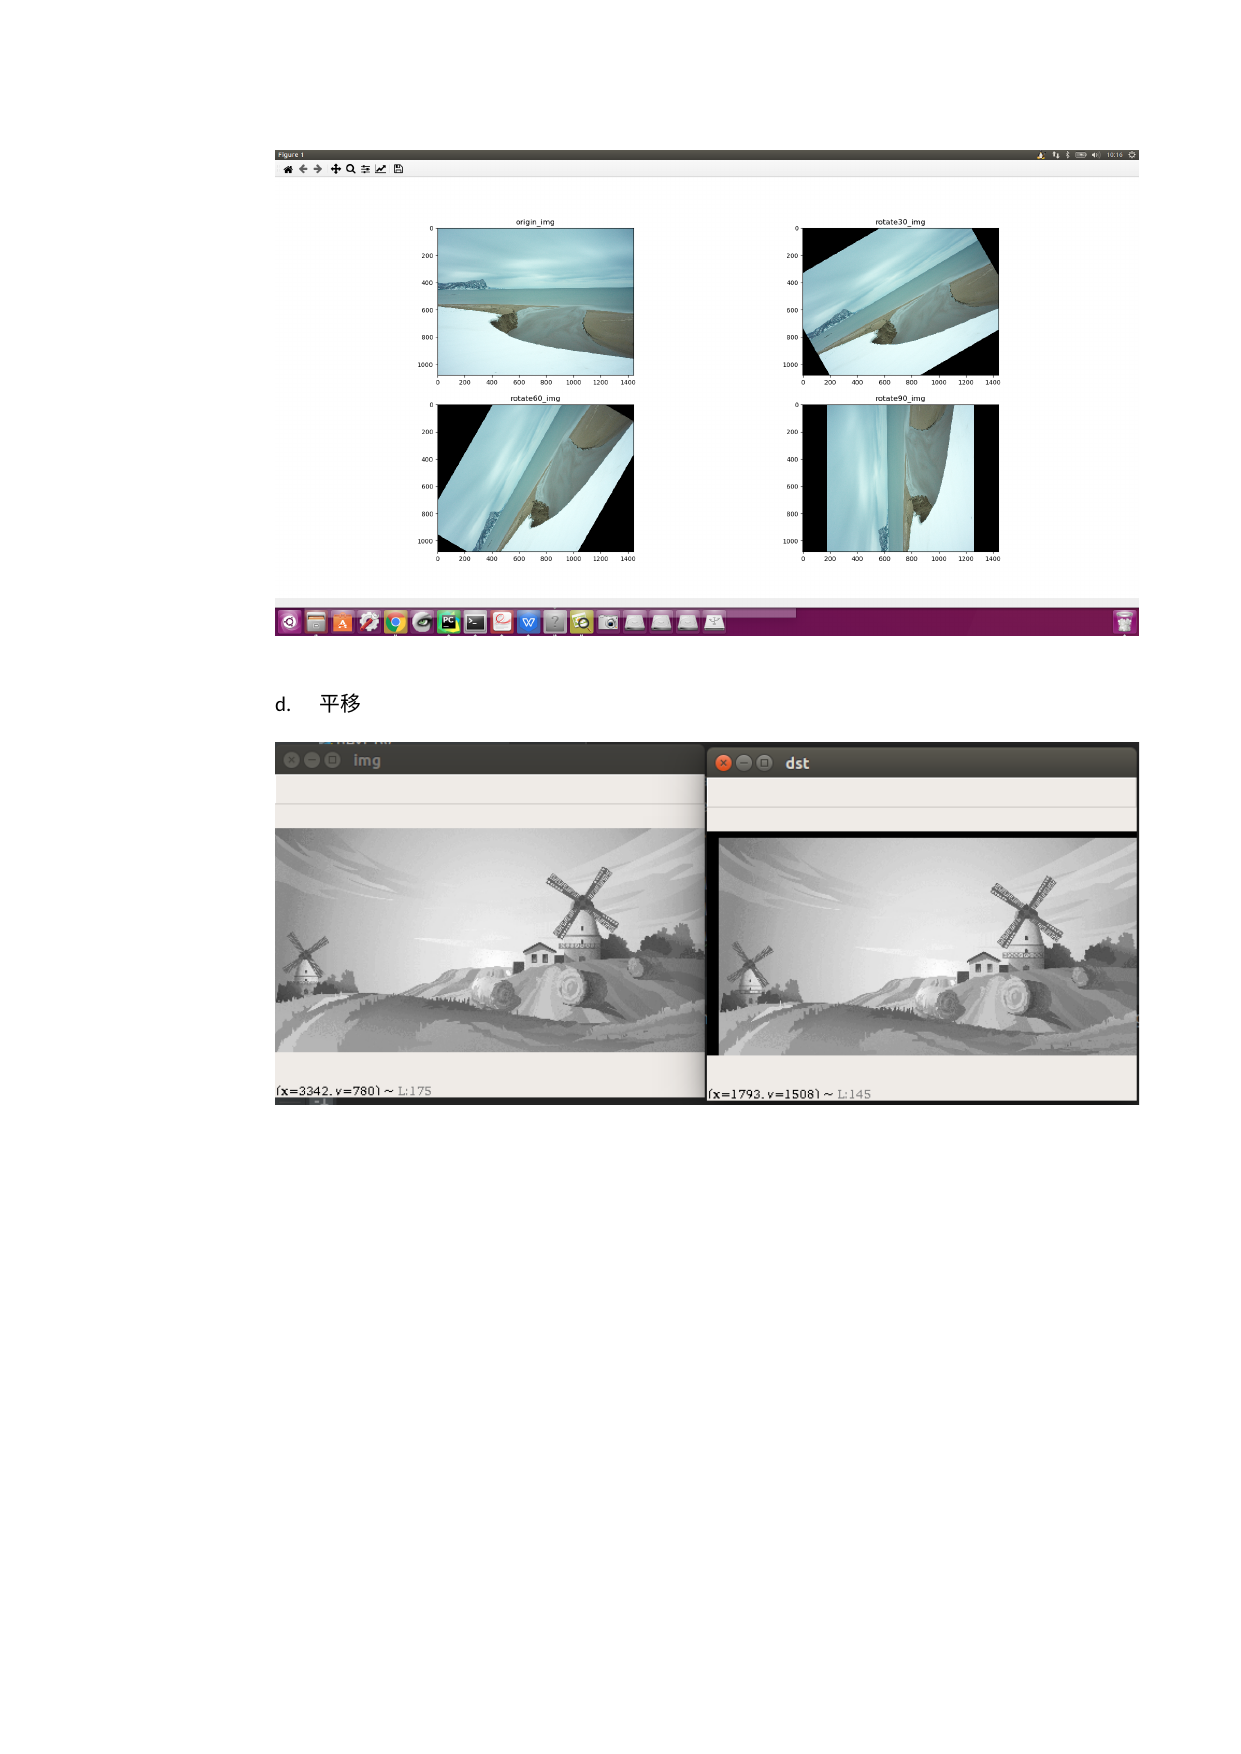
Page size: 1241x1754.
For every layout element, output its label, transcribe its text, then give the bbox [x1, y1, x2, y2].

picture [275, 150, 1139, 636]
picture [275, 742, 1140, 1105]
list 平移 [275, 687, 1053, 717]
